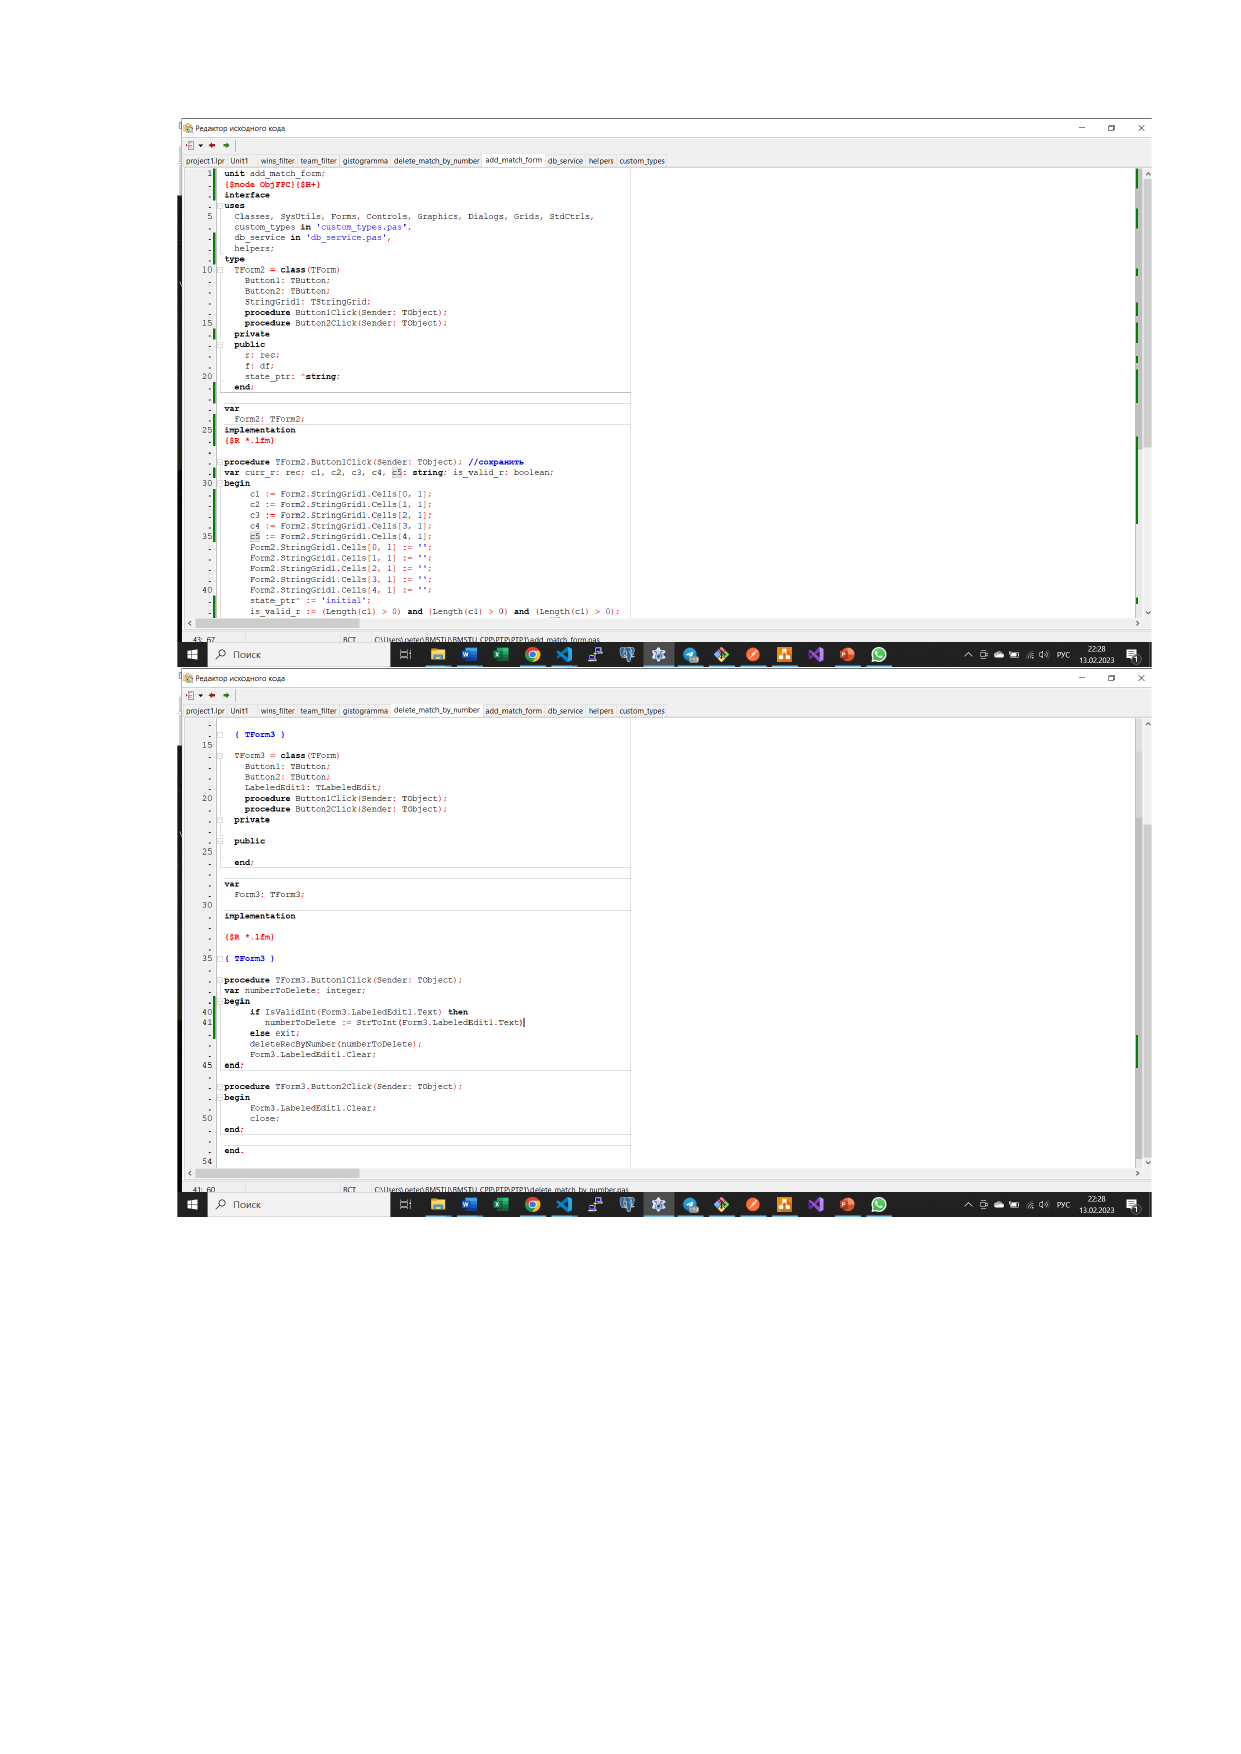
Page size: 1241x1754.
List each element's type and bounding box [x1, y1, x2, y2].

picture [177, 118, 1152, 667]
picture [177, 668, 1152, 1217]
